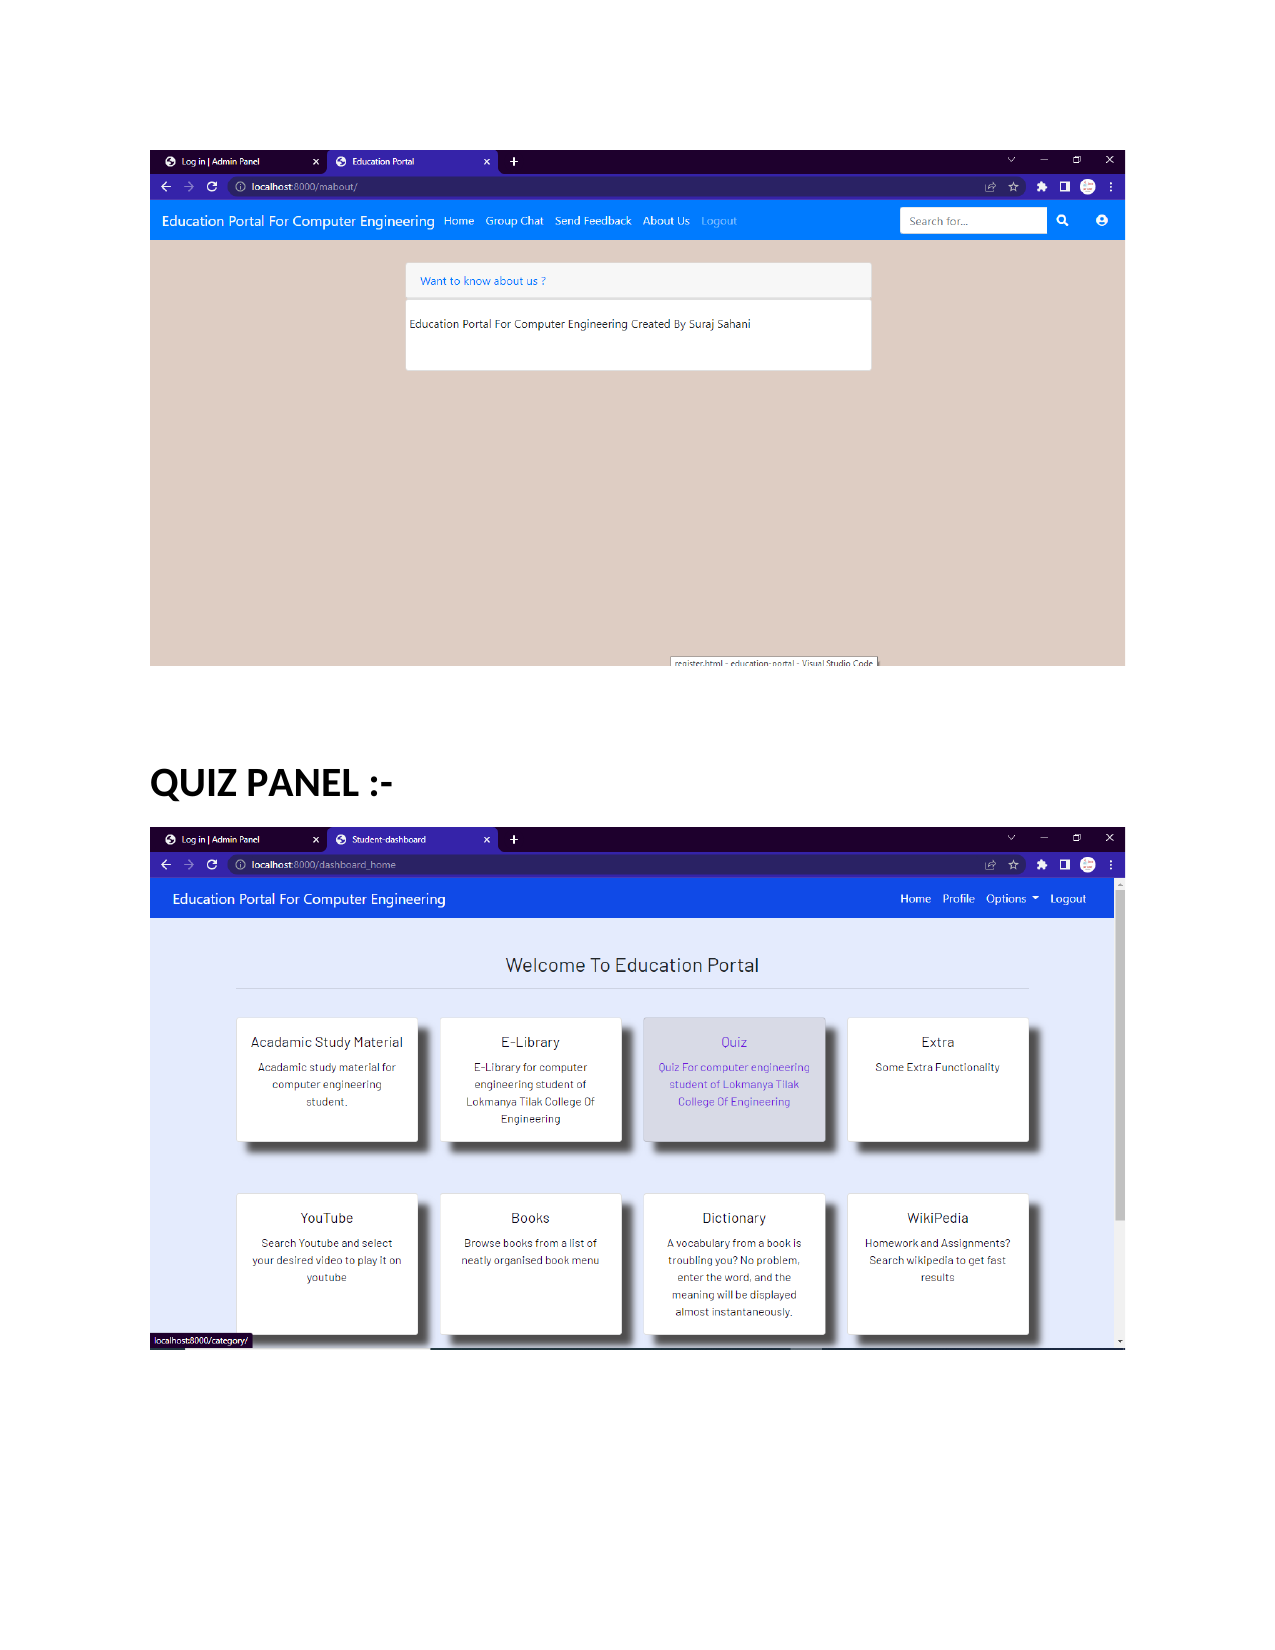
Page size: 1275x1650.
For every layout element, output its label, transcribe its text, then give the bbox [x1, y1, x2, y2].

picture [150, 827, 1125, 1350]
text QUIZ PANEL :- [150, 756, 1125, 807]
picture [150, 150, 1125, 666]
